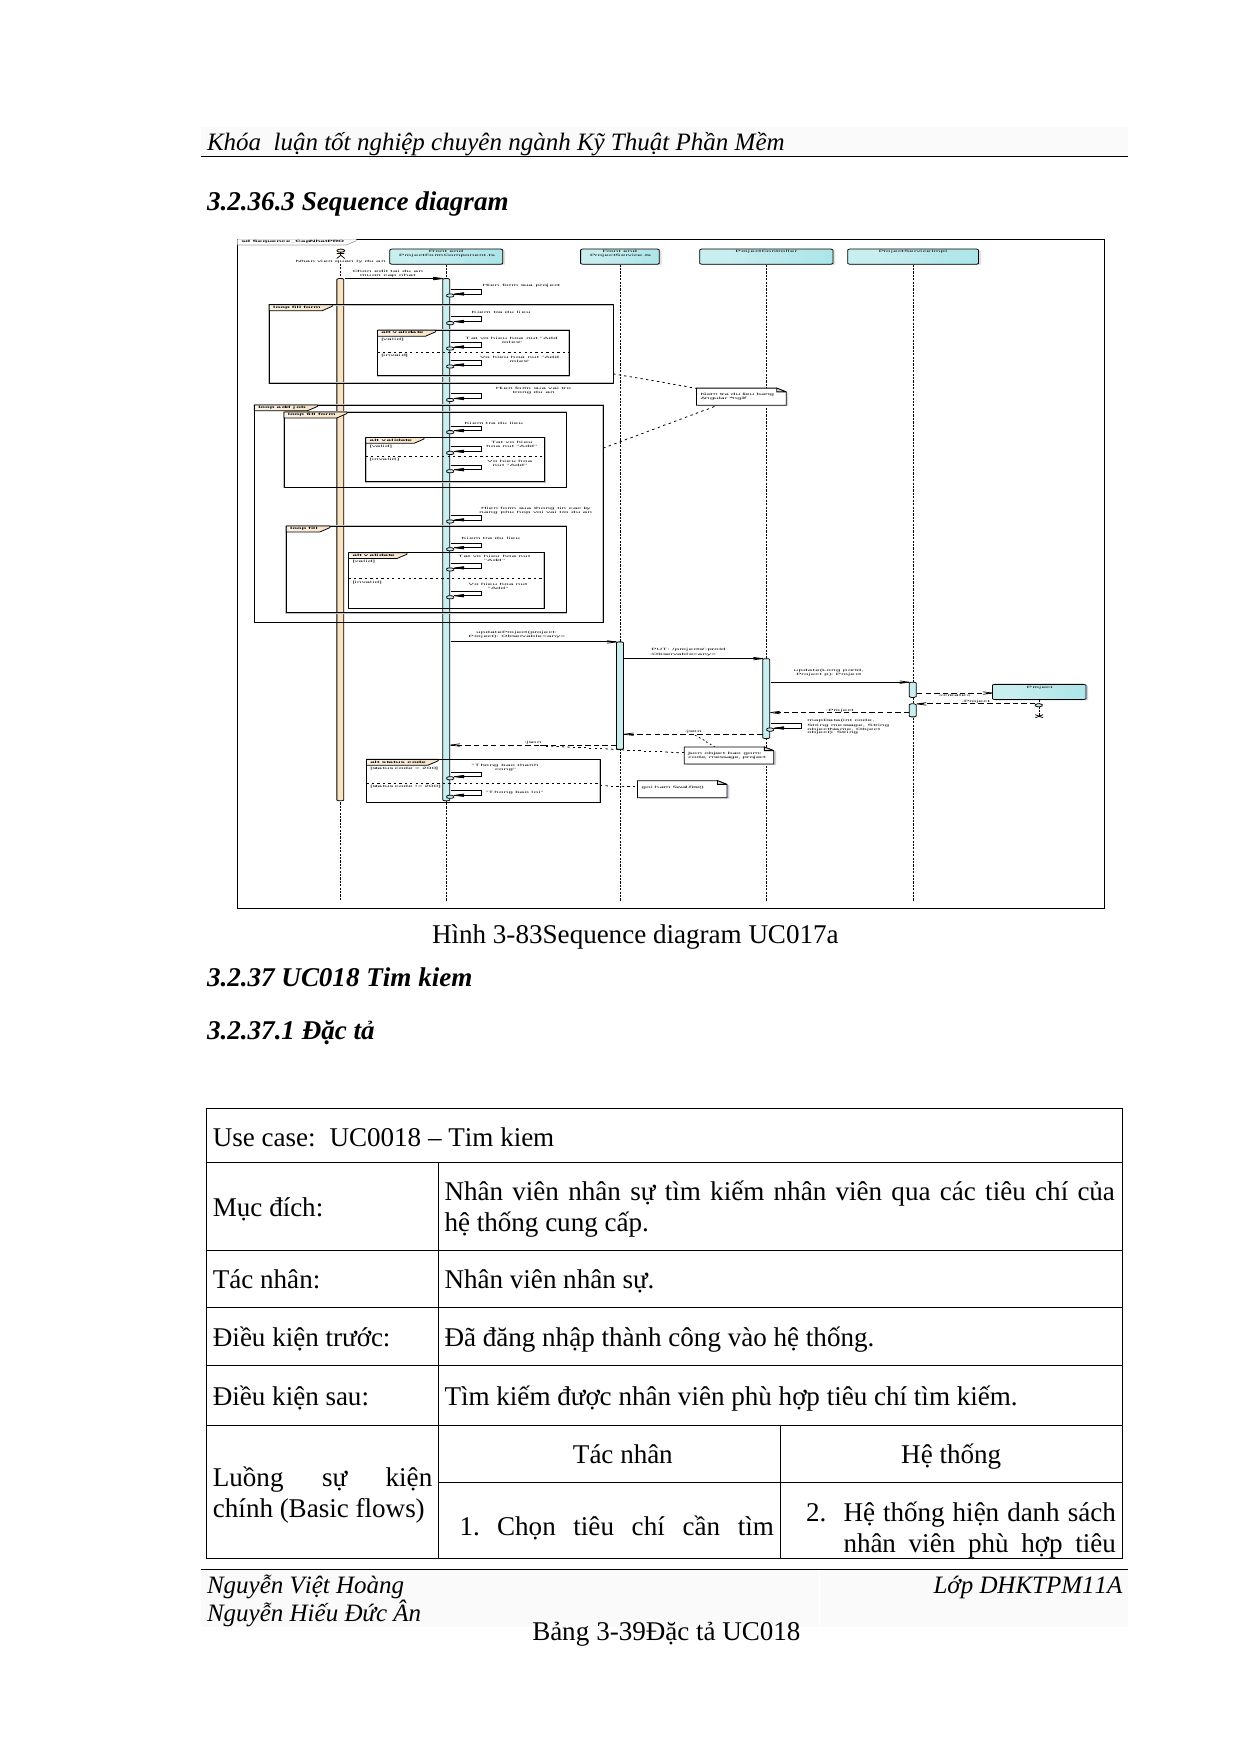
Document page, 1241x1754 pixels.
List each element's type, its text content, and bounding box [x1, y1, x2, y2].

table_cell Điều kiện sau: [207, 1366, 438, 1425]
table_cell Hệ thống [781, 1426, 1122, 1482]
subtitle Sequence diagram [207, 185, 1122, 216]
table_cell Mục đích: [207, 1163, 438, 1250]
table_cell Tác nhân [439, 1426, 780, 1482]
table_cell Nhân viên nhân sự. [439, 1251, 1122, 1307]
table_cell Điều kiện trước: [207, 1308, 438, 1364]
subtitle Đặc tả [207, 1014, 1122, 1046]
table_cell Đã đăng nhập thành công vào hệ thống. [439, 1308, 1122, 1364]
table_cell Tìm kiếm được nhân viên phù hợp tiêu chí tìm kiếm. [439, 1366, 1122, 1425]
table_header Use case: UC0018 – Tim kiem [207, 1109, 1122, 1162]
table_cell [781, 1483, 1122, 1558]
subtitle UC018 Tim kiem [207, 962, 1122, 993]
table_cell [439, 1483, 780, 1558]
table_cell Luồng sự kiện chính (Basic flows) [207, 1426, 438, 1558]
table_cell Tác nhân: [207, 1251, 438, 1307]
table_cell Nhân viên nhân sự tìm kiếm nhân viên qua các tiêu chí của hệ thống cung cấp. [439, 1163, 1122, 1250]
text Bảng 3-39Đặc tả UC018 [532, 1615, 801, 1646]
